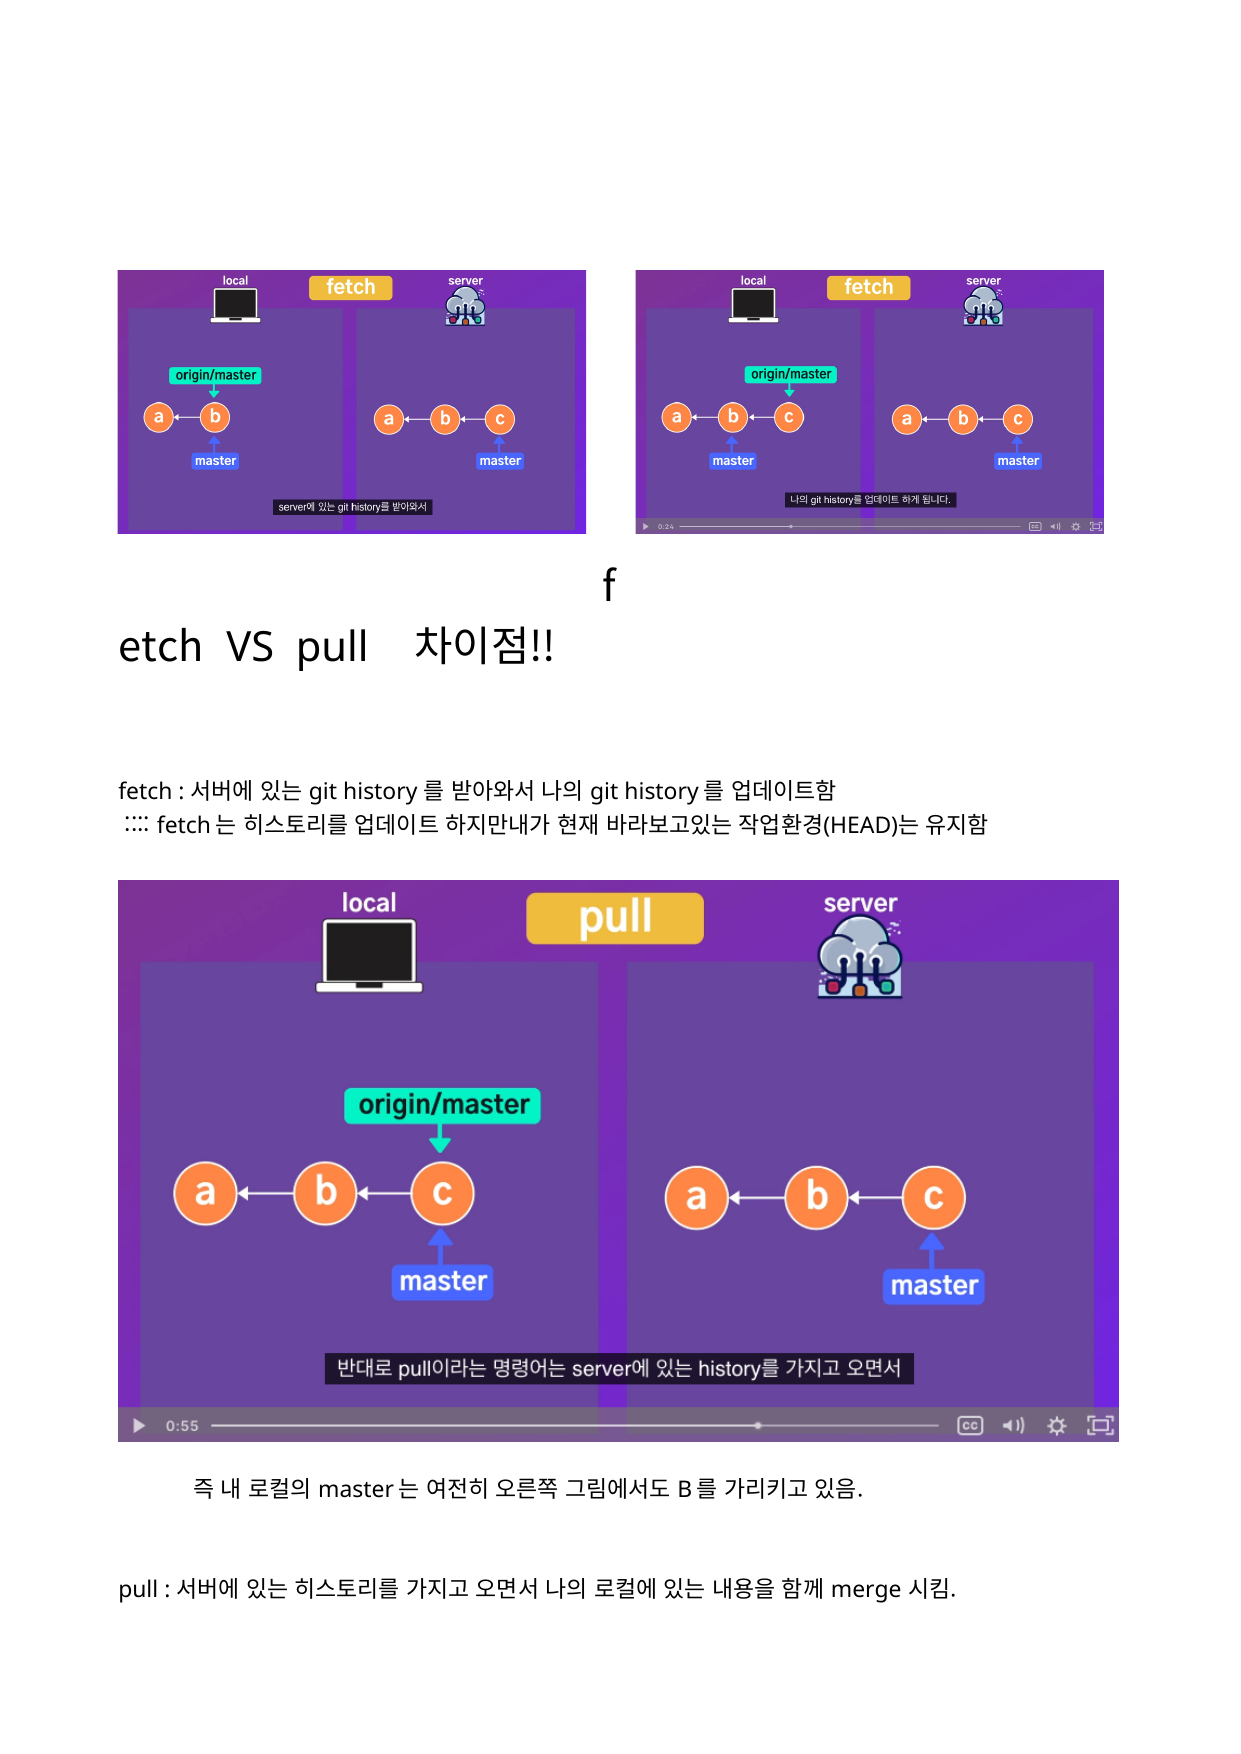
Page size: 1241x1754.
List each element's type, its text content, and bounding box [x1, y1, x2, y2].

picture [636, 270, 1104, 534]
text :::: fetch는 히스토리를 업데이트 하지만내가 현재 바라보고있는 작업환경(HEAD)는 유지함 [118, 806, 1122, 840]
text pull : 서버에 있는 히스토리를 가지고 오면서 나의 로컬에 있는 내용을 함께 merge 시킴. [118, 1571, 1122, 1604]
picture [119, 880, 1118, 1442]
text fetch : 서버에 있는 git history 를 받아와서 나의 git history를 업데이트함 [118, 773, 1122, 806]
picture [118, 270, 586, 534]
